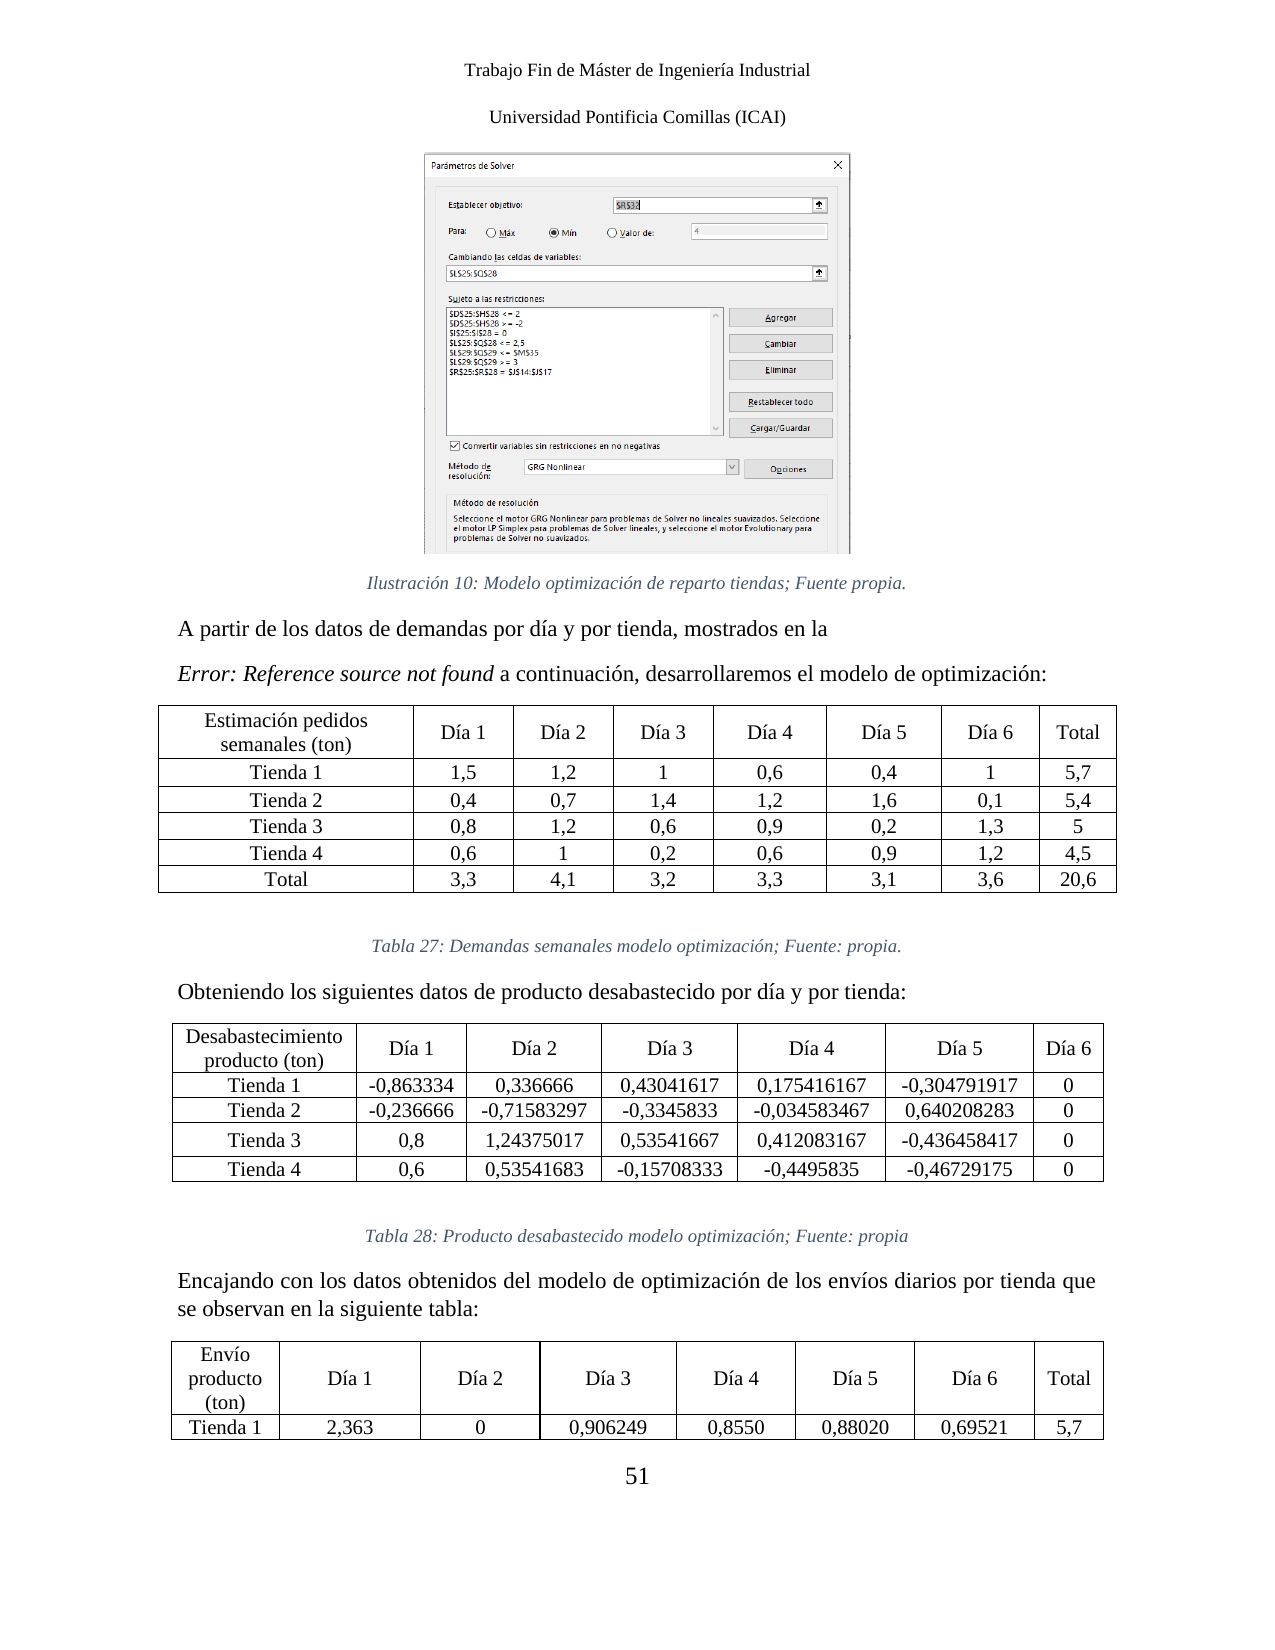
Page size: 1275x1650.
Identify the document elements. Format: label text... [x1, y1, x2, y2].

table_cell 5,7 [1035, 1415, 1103, 1439]
table_header Día 1 [280, 1342, 420, 1414]
text A partir de los datos de demandas por día y por tienda, mostrados en la [177, 614, 1098, 641]
table_header Día 2 [514, 706, 613, 758]
table_cell -0,034583467 [738, 1098, 885, 1122]
table_cell 0,53541683 [467, 1157, 601, 1181]
table_header Total [1035, 1342, 1103, 1414]
table_cell 3,3 [714, 866, 826, 892]
table_cell -0,46729175 [886, 1157, 1033, 1181]
table_header Día 5 [886, 1024, 1033, 1072]
table_cell 0,8 [414, 813, 513, 839]
table_cell Tienda 1 [173, 1073, 356, 1097]
table_header Día 4 [714, 706, 826, 758]
table_cell 0,8 [357, 1123, 466, 1156]
table_cell Tienda 4 [173, 1157, 356, 1181]
table_cell 3,1 [827, 866, 941, 892]
table_cell 0,6 [614, 813, 713, 839]
table_cell 0,6 [714, 840, 826, 865]
table_cell 0,2 [614, 840, 713, 865]
table_header Día 4 [738, 1024, 885, 1072]
table_cell Tienda 2 [159, 787, 413, 812]
table_cell 3,6 [942, 866, 1039, 892]
table_cell 0,412083167 [738, 1123, 885, 1156]
table_cell -0,15708333 [602, 1157, 737, 1181]
table_header Día 5 [827, 706, 941, 758]
table_header Día 2 [467, 1024, 601, 1072]
table_cell 4,1 [514, 866, 613, 892]
table_cell 4,5 [1040, 840, 1116, 865]
table_cell 0,6 [414, 840, 513, 865]
table_cell 1,4 [614, 787, 713, 812]
text Tabla 27 a continuación, desarrollaremos el modelo de optimización: [177, 660, 1098, 686]
table_cell 0,7 [514, 787, 613, 812]
table_cell 1 [514, 840, 613, 865]
table_cell 0,2 [827, 813, 941, 839]
table_cell Tienda 2 [173, 1098, 356, 1122]
table_cell -0,3345833 [602, 1098, 737, 1122]
table_cell 1,6 [827, 787, 941, 812]
table_cell 1 [942, 759, 1039, 786]
table_header Día 1 [414, 706, 513, 758]
table_cell Tienda 3 [173, 1123, 356, 1156]
table_header Desabastecimiento producto (ton) [173, 1024, 356, 1072]
picture [424, 152, 851, 554]
table_header Día 3 [602, 1024, 737, 1072]
table_header Día 3 [614, 706, 713, 758]
text Obteniendo los siguientes datos de producto desabastecido por día y por tienda: [177, 978, 1098, 1004]
table_cell 1 [614, 759, 713, 786]
table_cell 1,2 [514, 813, 613, 839]
table_cell 0 [1034, 1073, 1103, 1097]
table_header Día 6 [1034, 1024, 1103, 1072]
table_cell -0,304791917 [886, 1073, 1033, 1097]
table_cell 5,7 [1040, 759, 1116, 786]
table_cell 0 [421, 1415, 539, 1439]
table_cell Tienda 1 [172, 1415, 279, 1439]
table_cell 0,4 [827, 759, 941, 786]
table_header Día 6 [942, 706, 1039, 758]
table_cell 5 [1040, 813, 1116, 839]
table_cell 0,43041617 [602, 1073, 737, 1097]
table_cell 0,53541667 [602, 1123, 737, 1156]
table_cell 0 [1034, 1157, 1103, 1181]
table_cell 0,88020 [796, 1415, 914, 1439]
text Encajando con los datos obtenidos del modelo de optimización de los envíos diarios por tienda que se observan en la siguiente tabla: [177, 1267, 1098, 1322]
table_cell 0,9 [827, 840, 941, 865]
table_cell 1,24375017 [467, 1123, 601, 1156]
table_cell 1,2 [714, 787, 826, 812]
table_header Envío producto (ton) [172, 1342, 279, 1414]
table_header Estimación pedidos semanales (ton) [159, 706, 413, 758]
table_cell 0,69521 [915, 1415, 1034, 1439]
table_cell 1,2 [514, 759, 613, 786]
table_header Día 3 [541, 1342, 676, 1414]
table_cell Tienda 3 [159, 813, 413, 839]
table_cell 0,906249 [541, 1415, 676, 1439]
table_cell -0,863334 [357, 1073, 466, 1097]
table_header Total [1040, 706, 1116, 758]
table_cell 1,5 [414, 759, 513, 786]
table_header Día 5 [796, 1342, 914, 1414]
table_cell 0,640208283 [886, 1098, 1033, 1122]
table_cell Total [159, 866, 413, 892]
table_cell Tienda 1 [159, 759, 413, 786]
table_cell 0 [1034, 1098, 1103, 1122]
table_cell 3,3 [414, 866, 513, 892]
table_header Día 6 [915, 1342, 1034, 1414]
table_cell 0 [1034, 1123, 1103, 1156]
table_cell 1,3 [942, 813, 1039, 839]
table_cell 0,9 [714, 813, 826, 839]
text Ilustración 10: Modelo optimización de reparto tiendas; Fuente propia. [177, 572, 1098, 594]
table_cell 2,363 [280, 1415, 420, 1439]
table_cell 0,336666 [467, 1073, 601, 1097]
table_cell 0,6 [714, 759, 826, 786]
table_cell 0,8550 [677, 1415, 795, 1439]
table_cell 1,2 [942, 840, 1039, 865]
table_cell 0,6 [357, 1157, 466, 1181]
table_cell 0,175416167 [738, 1073, 885, 1097]
table_cell -0,4495835 [738, 1157, 885, 1181]
table_cell 5,4 [1040, 787, 1116, 812]
table_cell -0,71583297 [467, 1098, 601, 1122]
table_cell Tienda 4 [159, 840, 413, 865]
table_cell 0,4 [414, 787, 513, 812]
table_header Día 1 [357, 1024, 466, 1072]
table_header Día 2 [421, 1342, 539, 1414]
table_cell 3,2 [614, 866, 713, 892]
table_cell -0,236666 [357, 1098, 466, 1122]
table_cell 0,1 [942, 787, 1039, 812]
text Tabla 27: Demandas semanales modelo optimización; Fuente: propia. [177, 935, 1098, 957]
table_header Día 4 [677, 1342, 795, 1414]
table_cell 20,6 [1040, 866, 1116, 892]
text Tabla 28: Producto desabastecido modelo optimización; Fuente: propia [177, 1225, 1098, 1246]
table_cell -0,436458417 [886, 1123, 1033, 1156]
